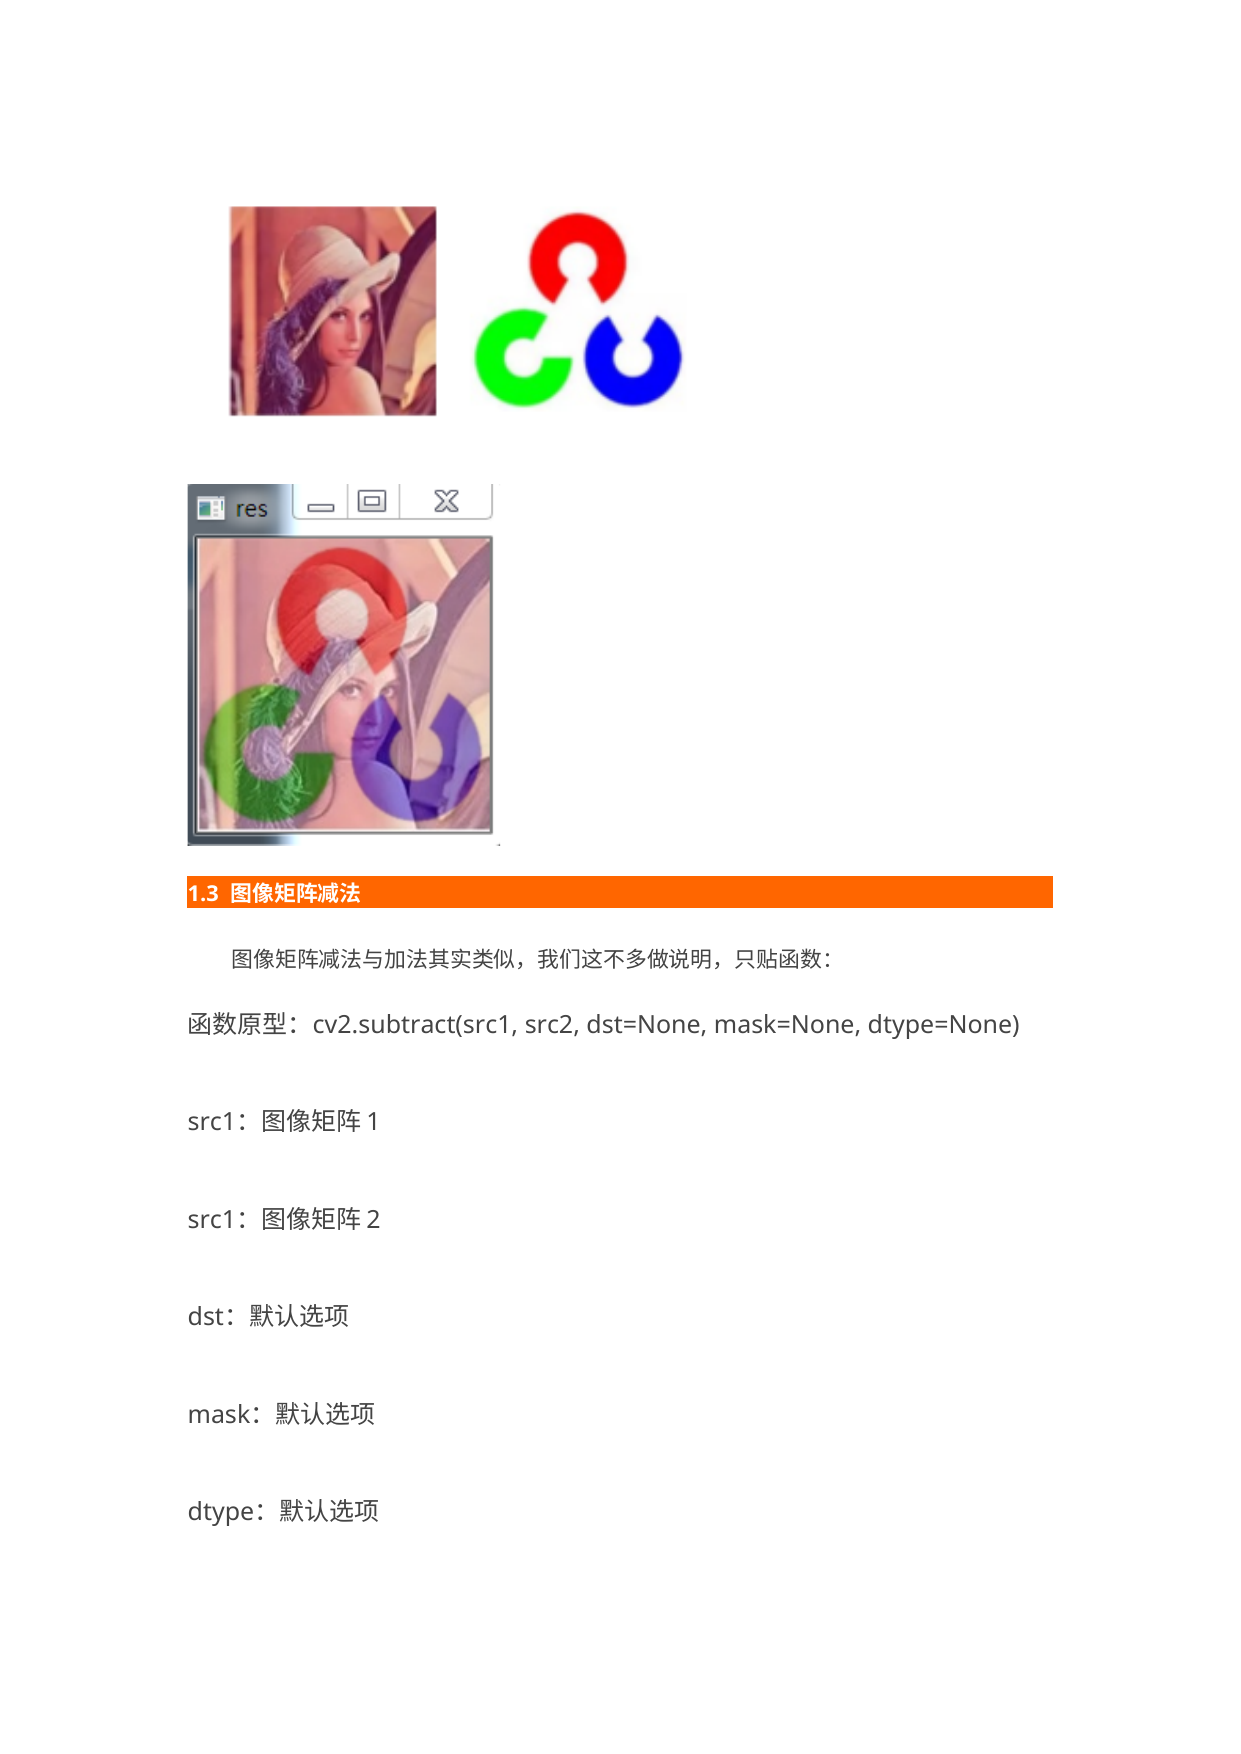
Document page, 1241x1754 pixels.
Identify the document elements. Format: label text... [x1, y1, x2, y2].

picture [187, 173, 727, 444]
text 图像矩阵减法与加法其实类似，我们这不多做说明，只贴函数： [187, 942, 1053, 974]
subtitle 1.3 图像矩阵减法 [187, 876, 1053, 908]
text src1：图像矩阵2 [187, 1185, 1053, 1250]
text 函数原型：cv2.subtract(src1, src2, dst=None, mask=None, dtype=None) [187, 990, 1053, 1055]
text dtype：默认选项 [187, 1477, 1053, 1542]
text mask：默认选项 [187, 1380, 1053, 1445]
picture [187, 484, 501, 846]
text src1：图像矩阵1 [187, 1087, 1053, 1152]
text dst：默认选项 [187, 1282, 1053, 1347]
